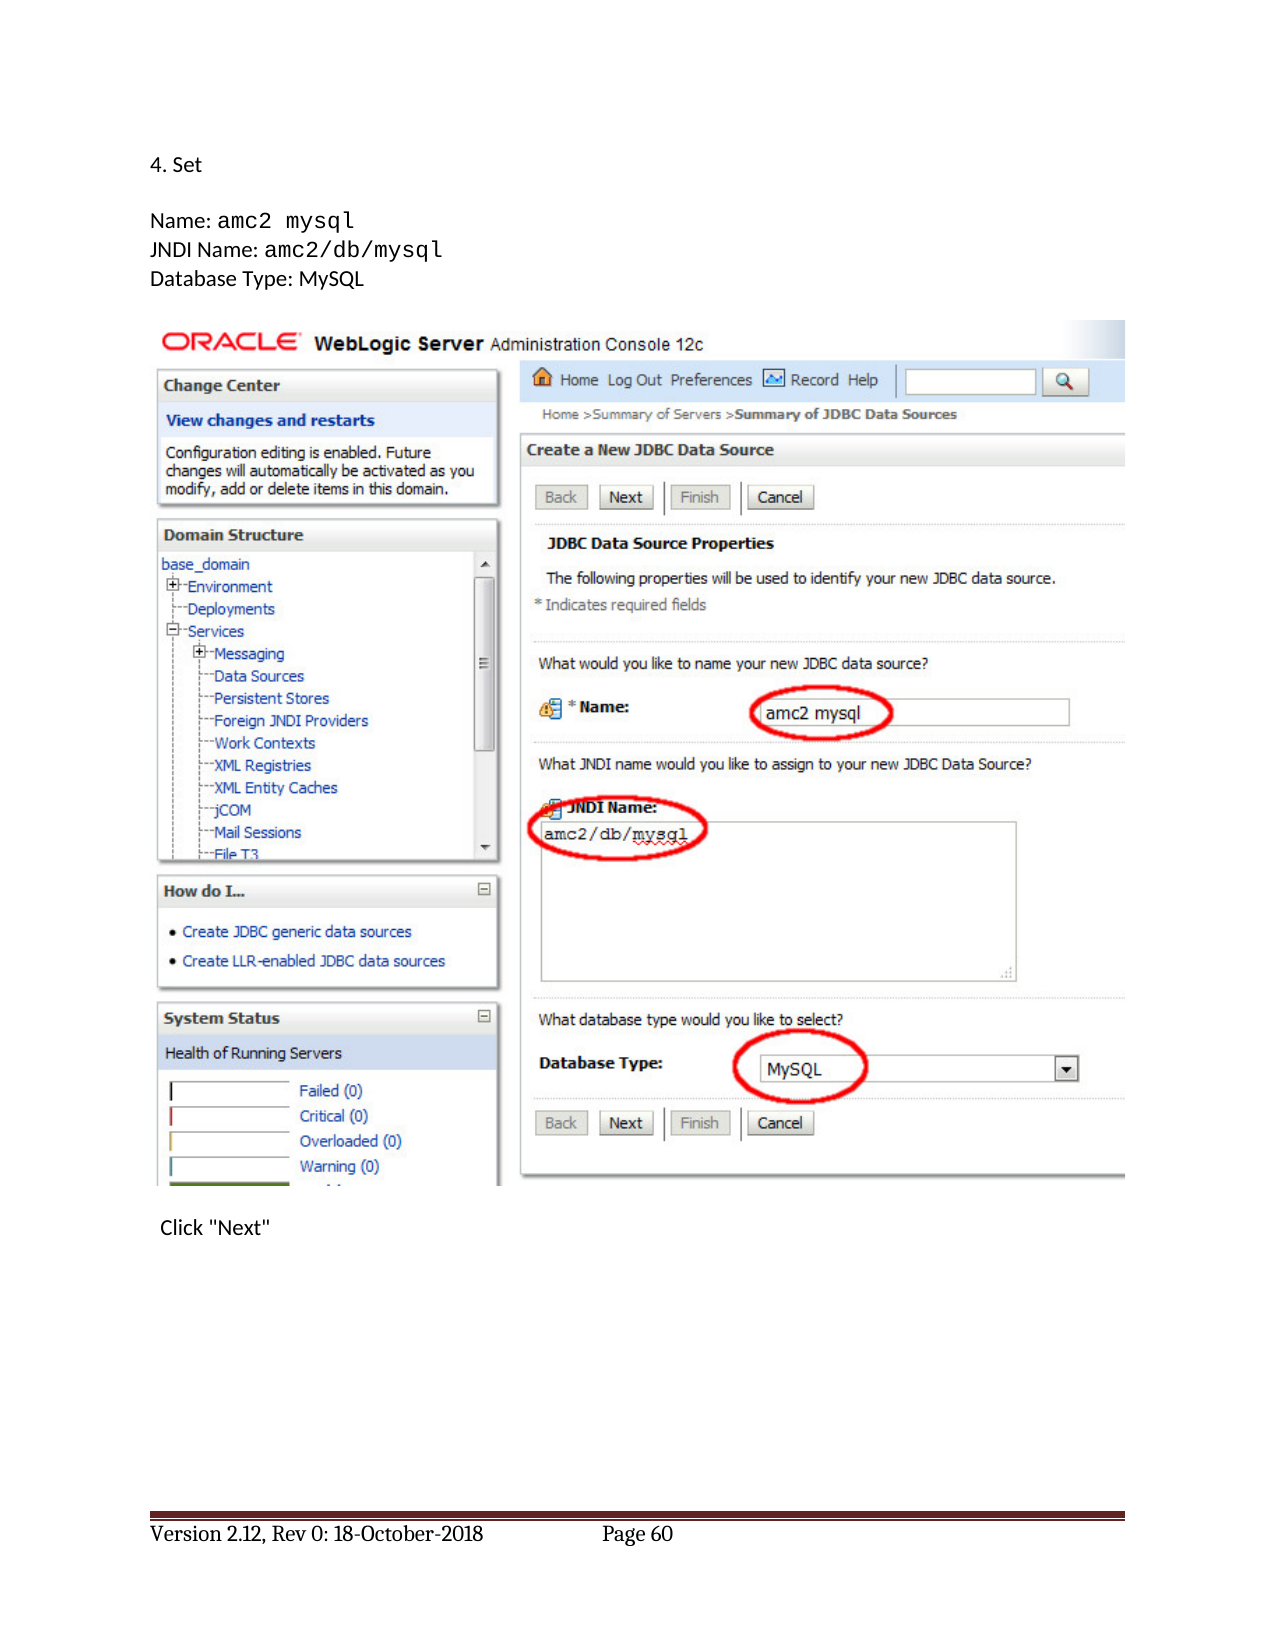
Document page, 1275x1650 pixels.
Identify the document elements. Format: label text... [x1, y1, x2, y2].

text Database Type: MySQL [150, 264, 1125, 292]
text Name: amc2 mysql [150, 206, 1125, 235]
picture [150, 320, 1125, 1186]
text Click "Next" [150, 1213, 1125, 1241]
text 4. Set [150, 150, 1125, 178]
text JNDI Name: amc2/db/mysql [150, 235, 1125, 264]
